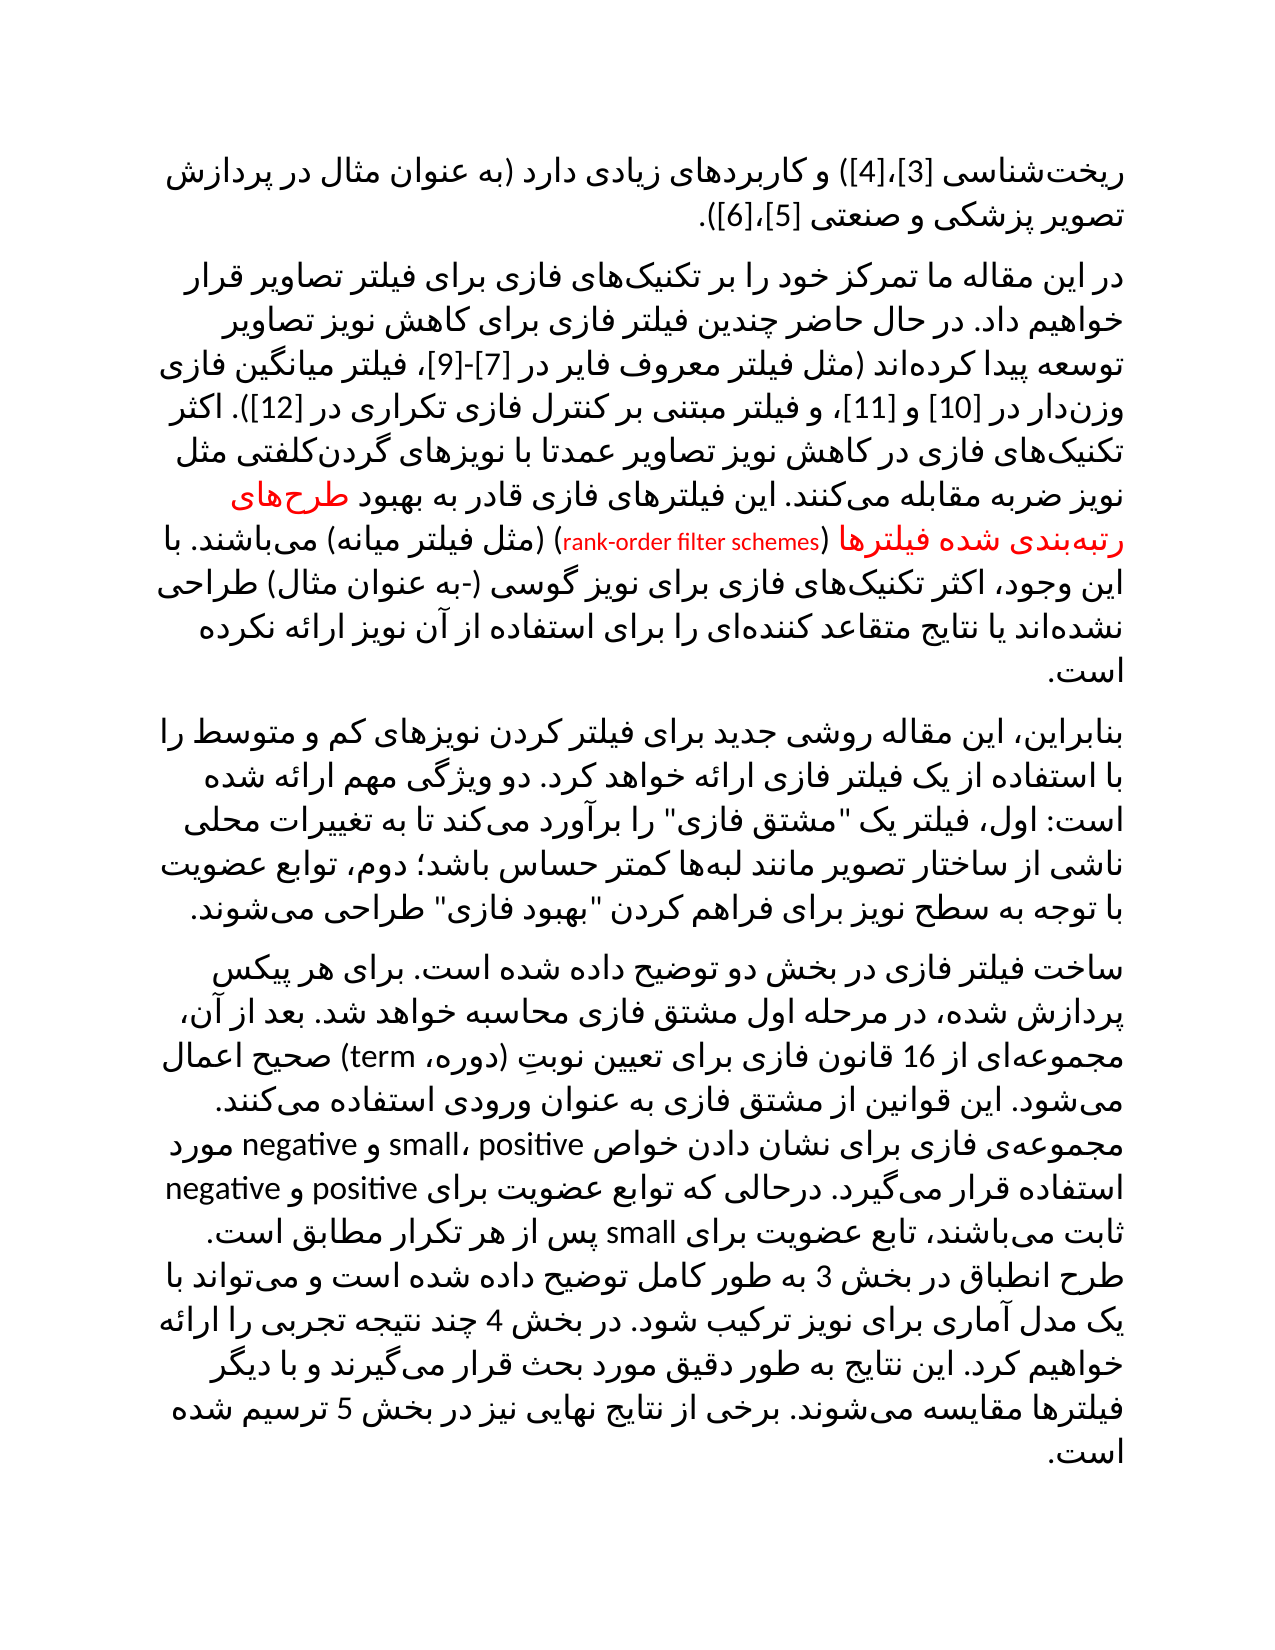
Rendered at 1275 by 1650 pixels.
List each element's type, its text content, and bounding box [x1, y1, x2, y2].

text بنابراین، این مقاله روشی جدید برای فیلتر کردن نویزهای کم و متوسط را با استفاده از یک فیلتر فازی ارائه خواهد کرد. دو ویژگی مهم ارائه شده است: اول، فیلتر یک "مشتق فازی" را برآورد می‌کند تا به تغییرات محلی ناشی از ساختار تصویر مانند لبه‌ها کمتر حساس باشد؛ دوم، توابع عضویت با توجه به سطح نویز برای فراهم کردن "بهبود فازی" طراحی می‌شوند. [150, 711, 1125, 927]
text در این مقاله ما تمرکز خود را بر تکنیک‌های فازی برای فیلتر تصاویر قرار خواهیم داد. در حال حاضر چندین فیلتر فازی برای کاهش نویز تصاویر توسعه پیدا کرده‌اند (مثل فیلتر معروف فایر در [7]-[9]، فیلتر میانگین فازی وزن‌دار در [10] و [11]، و فیلتر مبتنی بر کنترل فازی تکراری در [12]). اکثر تکنیک‌های فازی در کاهش نویز تصاویر عمدتا با نویز‌های گردن‌کلفتی مثل نویز ضربه مقابله می‌کنند. این فیلترهای فازی قادر به بهبود طرح‌های رتبه‌بندی شده فیلترها (rank-order filter schemes) (مثل فیلتر میانه) می‌باشند. با این وجود، اکثر تکنیک‌های فازی برای نویز گوسی (-به عنوان مثال) طراحی نشده‌اند یا نتایج متقاعد کننده‌ای را برای استفاده از آن نویز ارائه نکرده‌ است. [150, 254, 1125, 691]
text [150, 150, 1125, 235]
text ساخت فیلتر فازی در بخش دو توضیح داده شده است. برای هر پیکس پردازش شده، در مرحله اول مشتق فازی محاسبه خواهد شد. بعد از آن، مجموعه‌ای از 16 قانون فازی برای تعیین نوبتِ (دوره، term) صحیح اعمال می‌شود. این قوانین از مشتق فازی به عنوان ورودی استفاده می‌کنند. مجموعه‌ی فازی برای نشان دادن خواص small، positive و negative مورد استفاده قرار می‌گیرد. درحالی که توابع عضویت برای positive و negative ثابت می‌باشند، تابع عضویت برای small پس از هر تکرار مطابق است. طرح انطباق در بخش 3 به طور کامل توضیح داده شده است و می‌تواند با یک مدل آماری برای نویز ترکیب شود. در بخش 4 چند نتیجه تجربی را ارائه خواهیم کرد. این نتایج به طور دقیق مورد بحث قرار می‌گیرند و با دیگر فیلترها مقایسه می‌شوند. برخی از نتایج نهایی نیز در بخش 5 ترسیم شده است. [150, 947, 1125, 1472]
